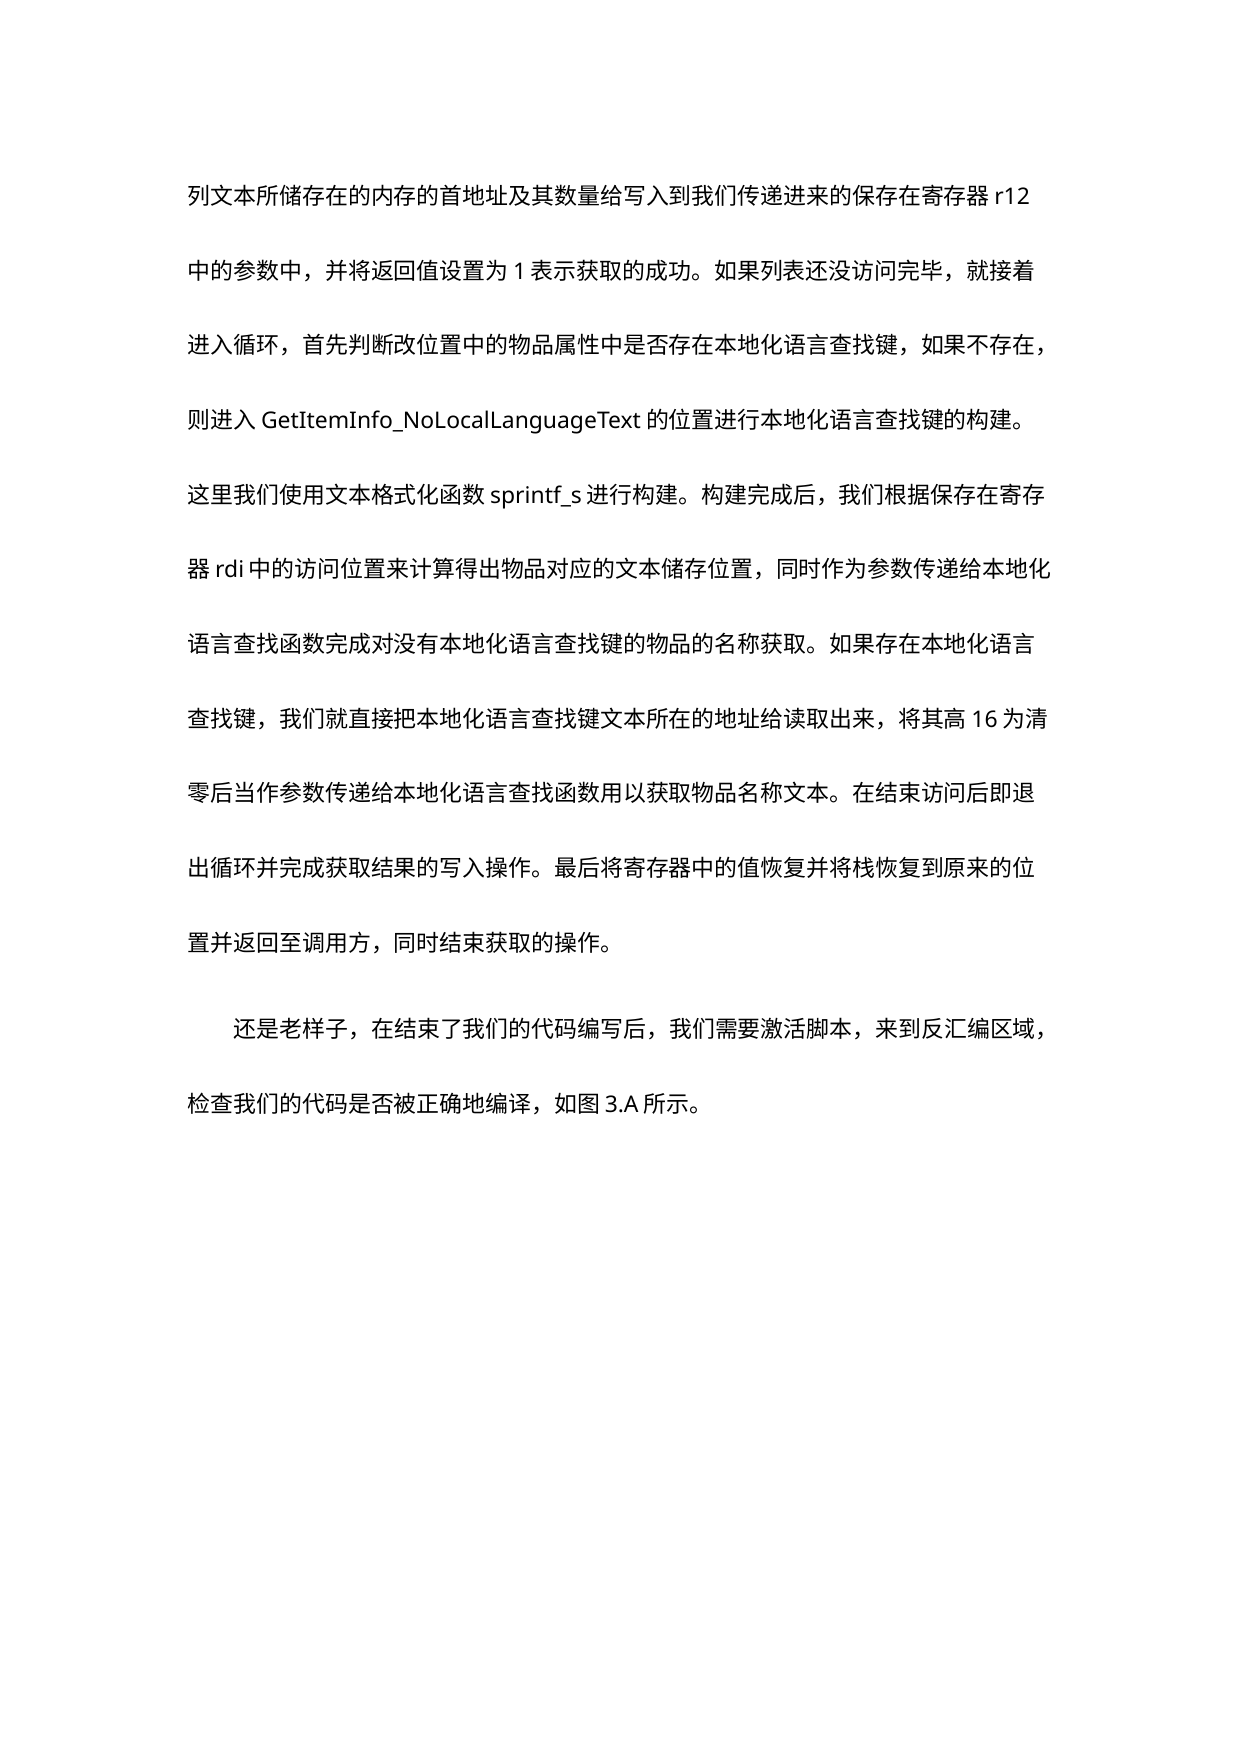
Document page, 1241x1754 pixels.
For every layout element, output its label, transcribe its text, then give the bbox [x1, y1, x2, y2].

text 还是老样子，在结束了我们的代码编写后，我们需要激活脚本，来到反汇编区域，检查我们的代码是否被正确地编译，如图3.A所示。 [187, 995, 1053, 1135]
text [187, 162, 1053, 974]
